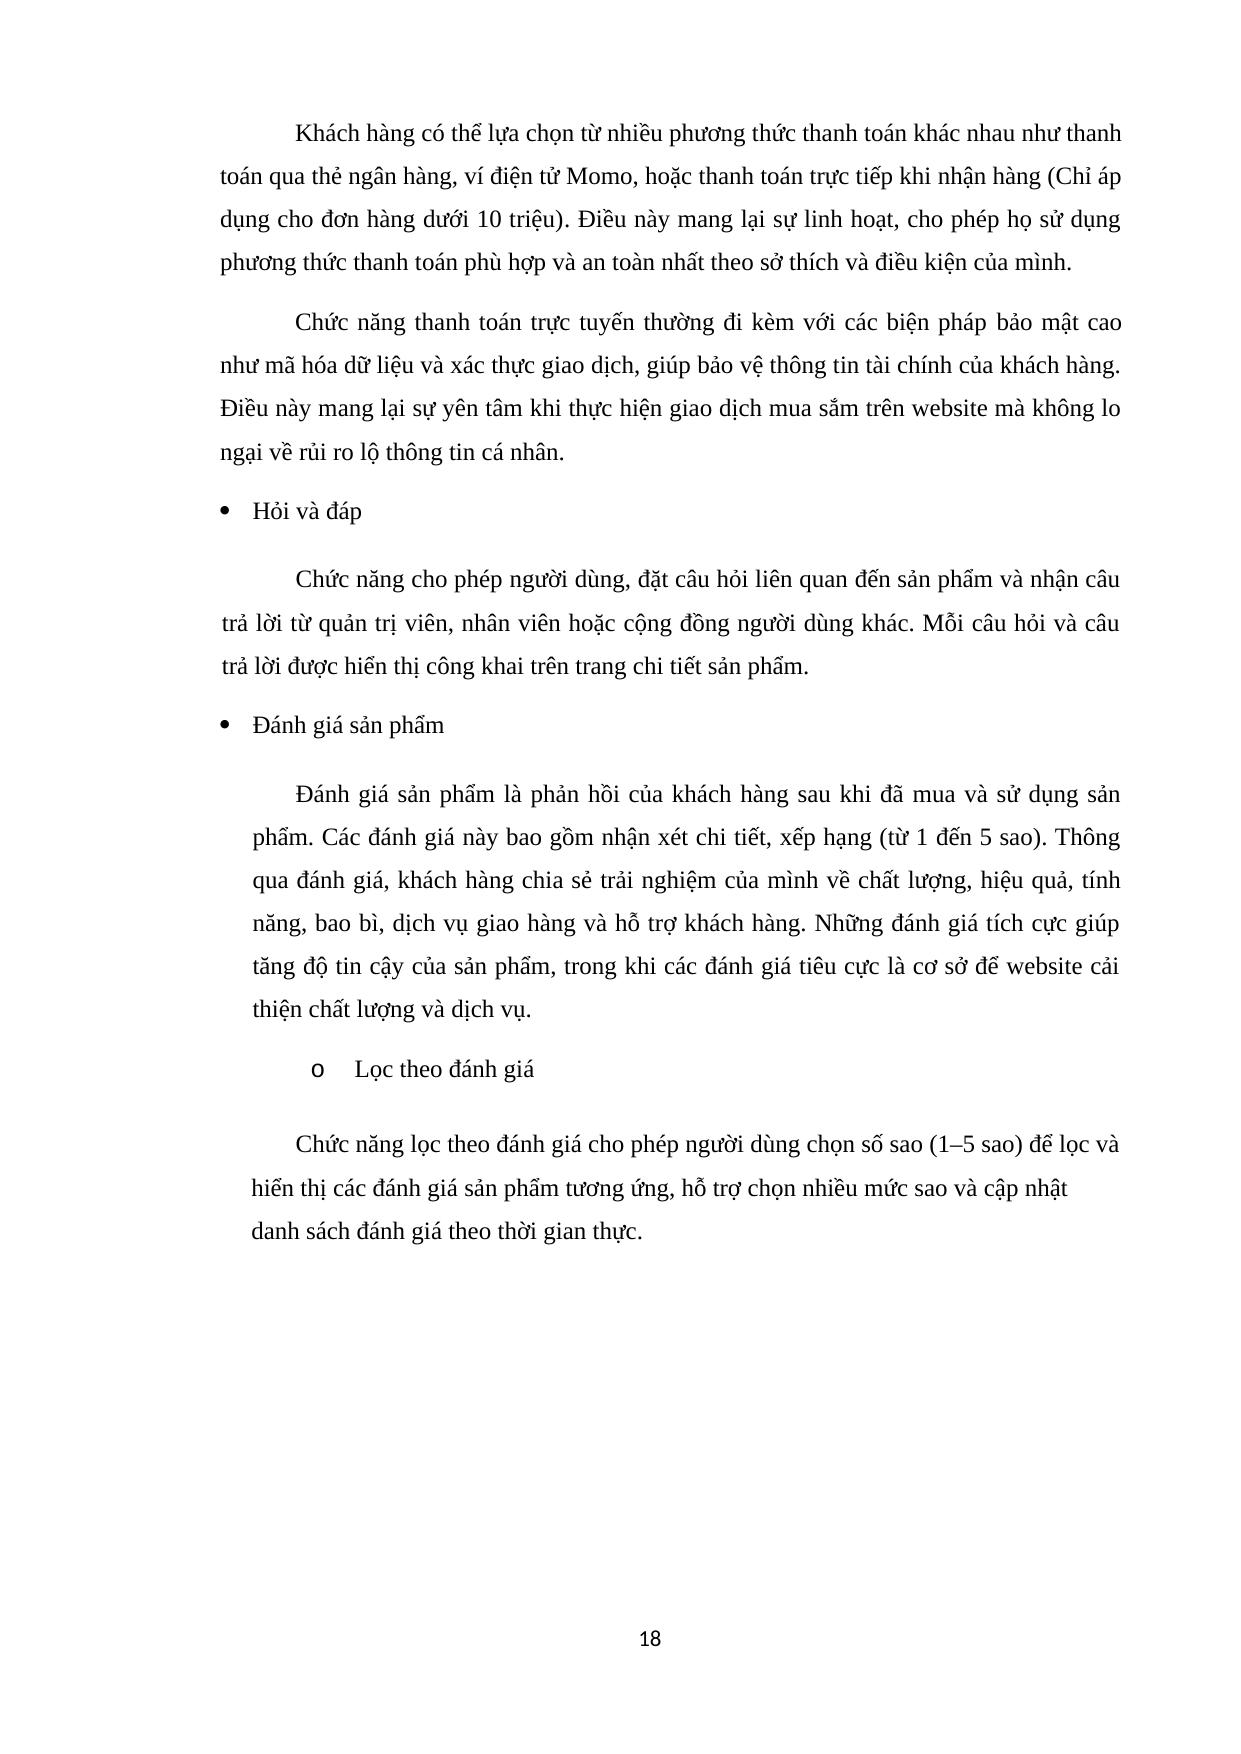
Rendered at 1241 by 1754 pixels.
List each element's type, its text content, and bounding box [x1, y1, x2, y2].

text Đánh giá sản phẩm là phản hồi của khách hàng sau khi đã mua và sử dụng sản phẩm. Các đánh giá này bao gồm nhận xét chi tiết, xếp hạng (từ 1 đến 5 sao). Thông qua đánh giá, khách hàng chia sẻ trải nghiệm của mình về chất lượng, hiệu quả, tính năng, bao bì, dịch vụ giao hàng và hỗ trợ khách hàng. Những đánh giá tích cực giúp tăng độ tin cậy của sản phẩm, trong khi các đánh giá tiêu cực là cơ sở để website cải thiện chất lượng và dịch vụ. [252, 779, 1122, 1023]
subtitle Lọc theo đánh giá [310, 1054, 1122, 1085]
text Khách hàng có thể lựa chọn từ nhiều phương thức thanh toán khác nhau như thanh toán qua thẻ ngân hàng, ví điện tử Momo, hoặc thanh toán trực tiếp khi nhận hàng (Chỉ áp dụng cho đơn hàng dưới 10 triệu). Điều này mang lại sự linh hoạt, cho phép họ sử dụng phương thức thanh toán phù hợp và an toàn nhất theo sở thích và điều kiện của mình. [220, 118, 1122, 276]
text Chức năng cho phép người dùng, đặt câu hỏi liên quan đến sản phẩm và nhận câu trả lời từ quản trị viên, nhân viên hoặc cộng đồng người dùng khác. Mỗi câu hỏi và câu trả lời được hiển thị công khai trên trang chi tiết sản phẩm. [222, 564, 1122, 679]
subtitle Hỏi và đáp [177, 496, 1122, 525]
text Chức năng thanh toán trực tuyến thường đi kèm với các biện pháp bảo mật cao như mã hóa dữ liệu và xác thực giao dịch, giúp bảo vệ thông tin tài chính của khách hàng. Điều này mang lại sự yên tâm khi thực hiện giao dịch mua sắm trên website mà không lo ngại về rủi ro lộ thông tin cá nhân. [220, 307, 1122, 465]
subtitle Đánh giá sản phẩm [177, 711, 1122, 739]
list Chức năng lọc theo đánh giá cho phép người dùng chọn số sao (1–5 sao) để lọc và hiển thị các đánh giá sản phẩm tương ứng, hỗ trợ chọn nhiều mức sao và cập nhật danh sách đánh giá theo thời gian thực. [251, 1129, 1122, 1244]
